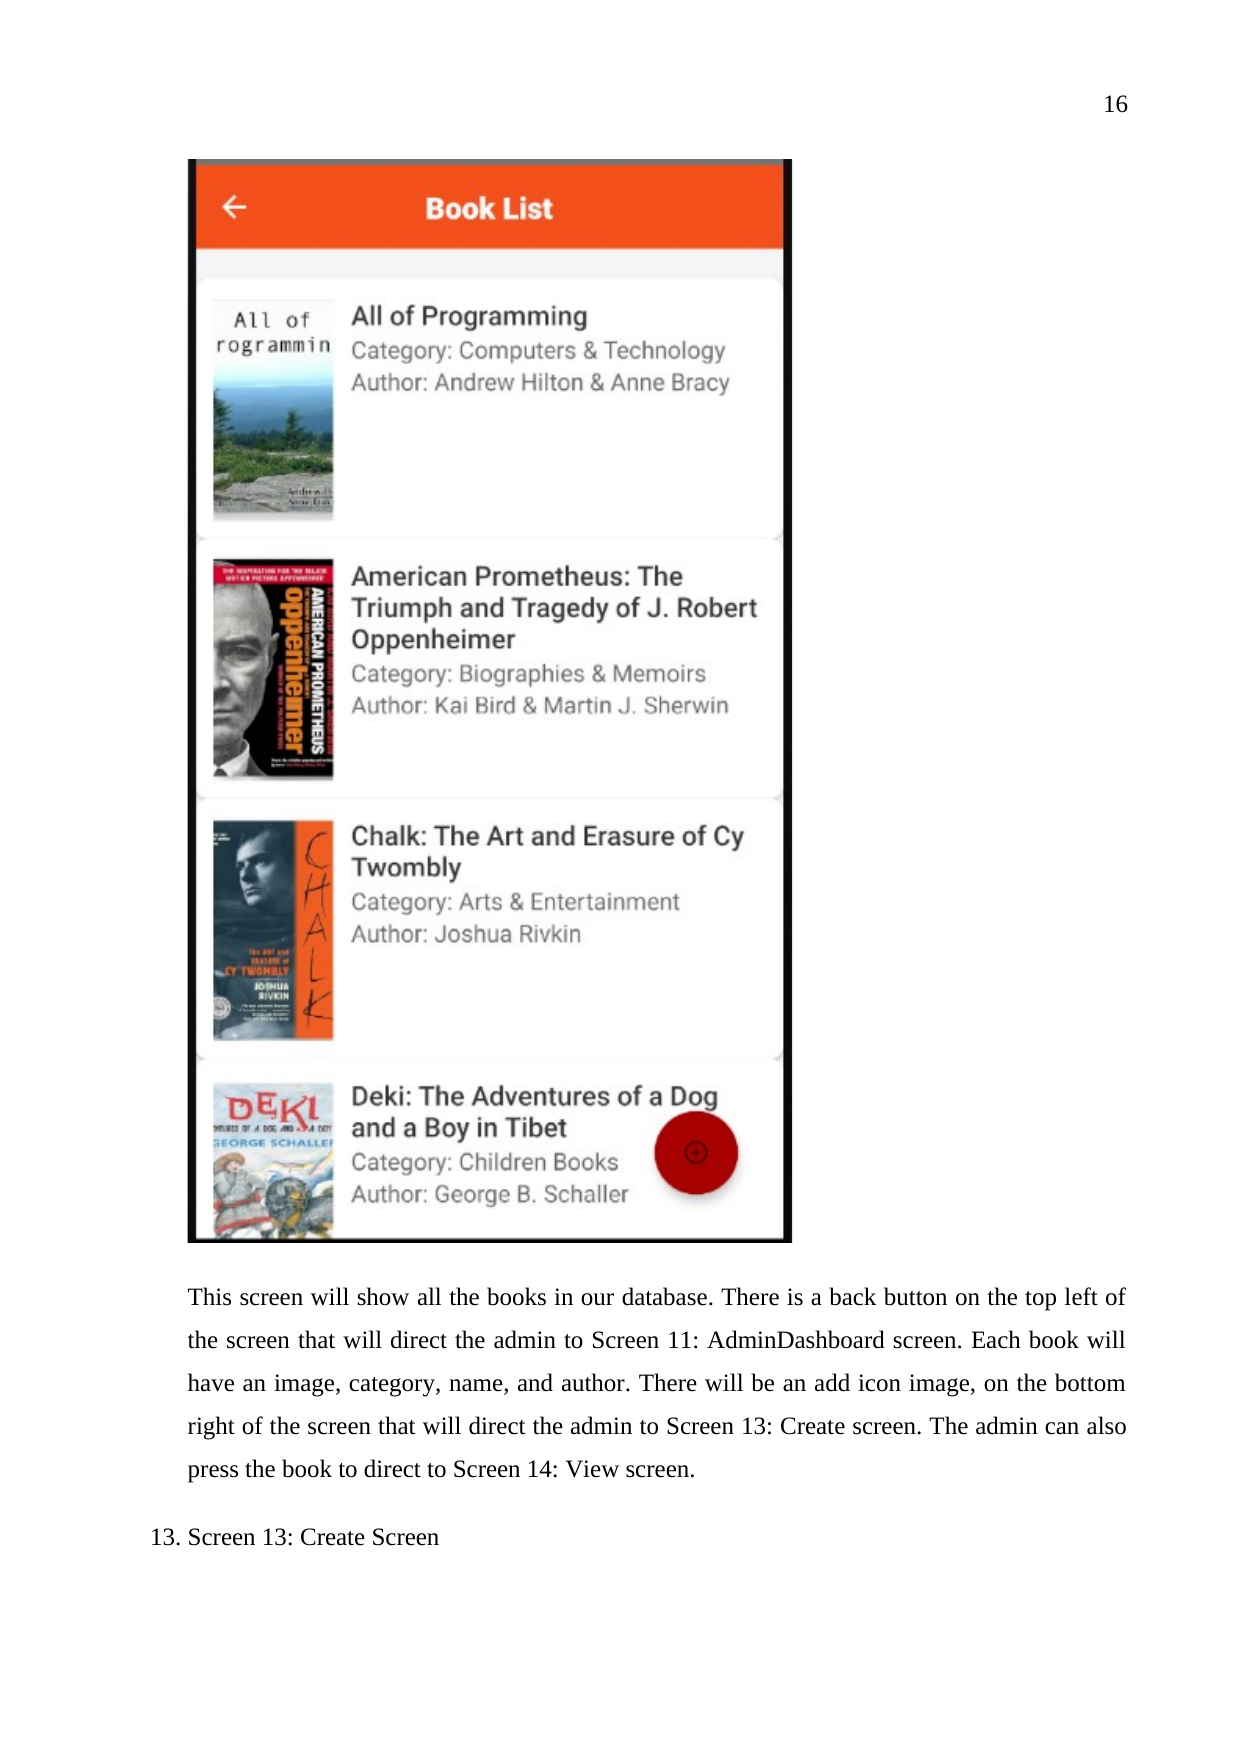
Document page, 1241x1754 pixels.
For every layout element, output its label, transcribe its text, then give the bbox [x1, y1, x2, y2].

text This screen will show all the books in our database. There is a back button on the top left of the screen that will direct the admin to Screen 11: AdminDashboard screen. Each book will have an image, category, name, and author. There will be an add icon image, on the bottom right of the screen that will direct the admin to Screen 13: Create screen. The admin can also press the book to direct to Screen 14: View screen. [187, 1282, 1128, 1483]
list Screen 13: Create Screen [150, 1522, 1128, 1551]
picture [187, 159, 793, 1243]
